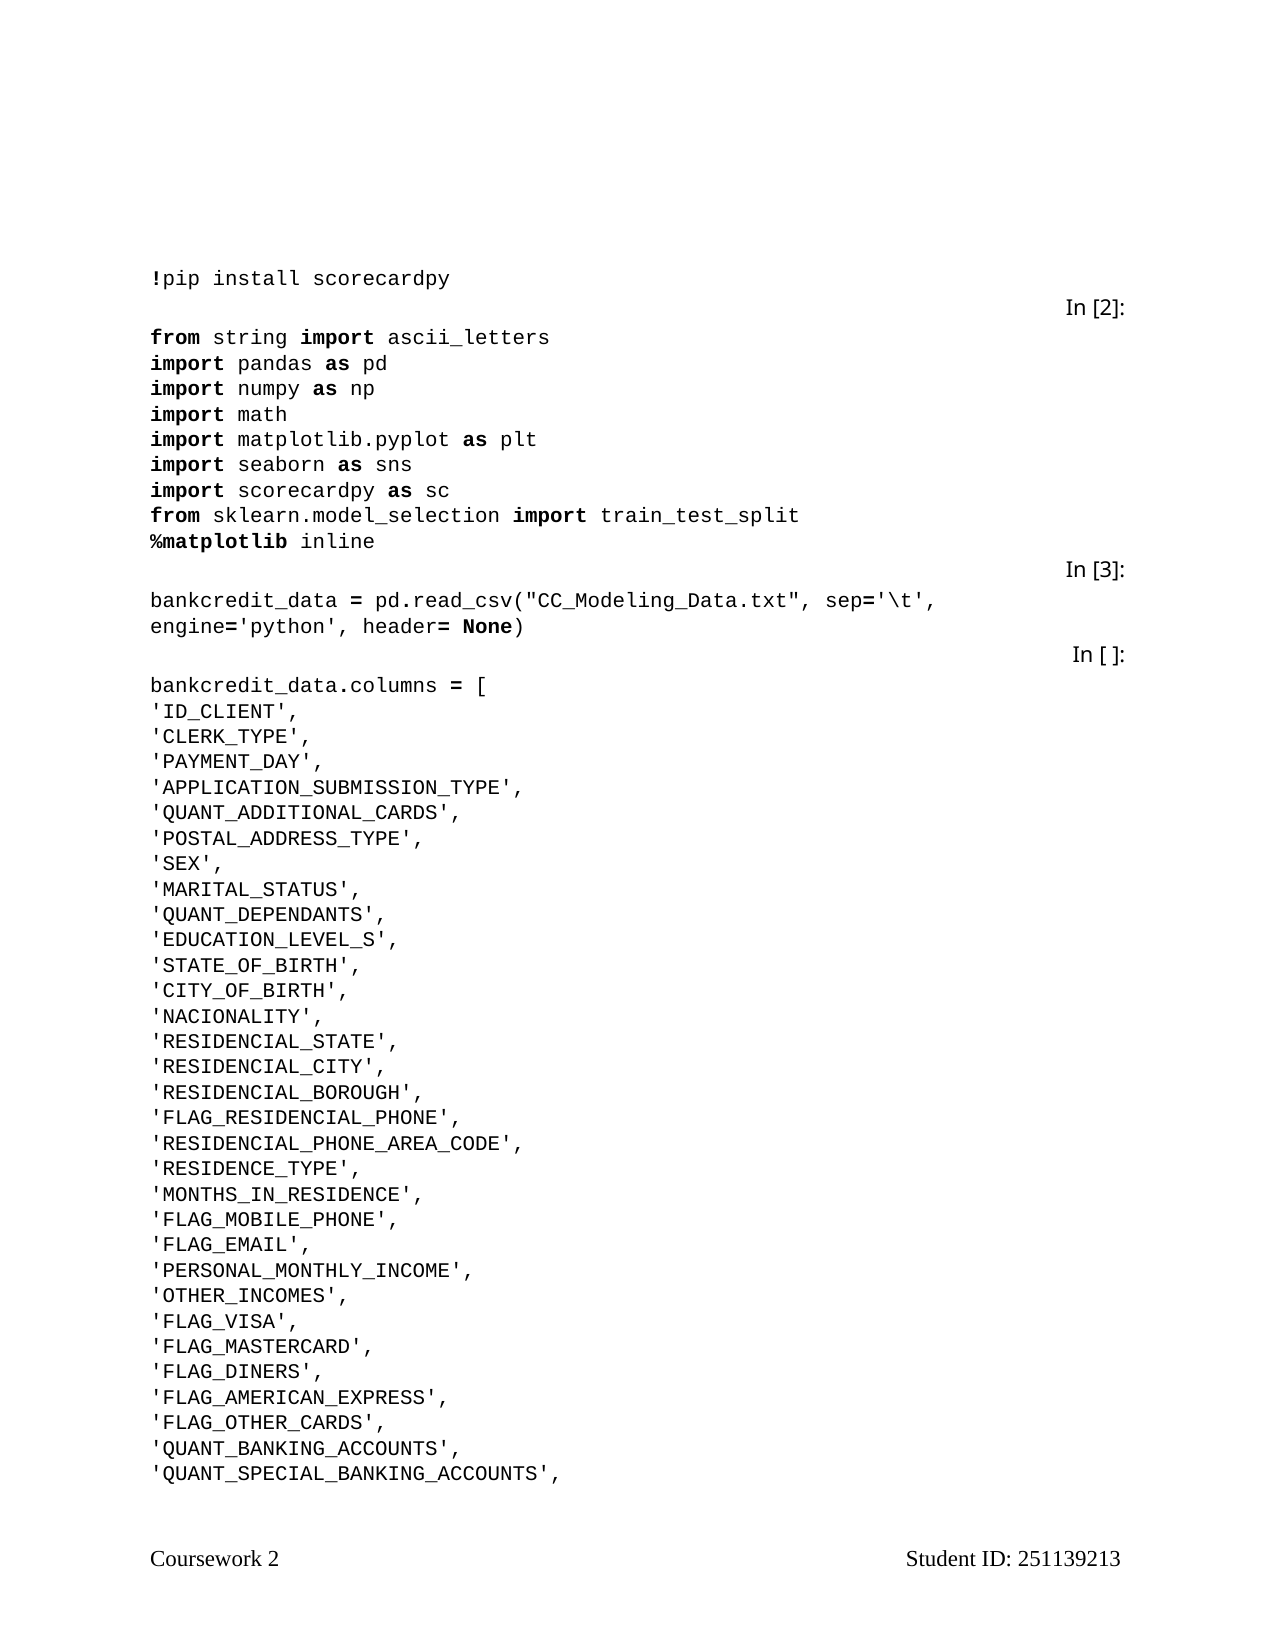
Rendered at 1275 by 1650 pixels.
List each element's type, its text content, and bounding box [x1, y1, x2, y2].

text import math [150, 402, 1125, 427]
text 'FLAG_EMAIL', [150, 1233, 1125, 1258]
text 'OTHER_INCOMES', [150, 1283, 1125, 1309]
text 'EDUCATION_LEVEL_S', [150, 928, 1125, 953]
text 'MARITAL_STATUS', [150, 877, 1125, 902]
text !pip install scorecardpy [150, 266, 1125, 291]
text 'PAYMENT_DAY', [150, 750, 1125, 775]
text 'FLAG_MASTERCARD', [150, 1334, 1125, 1360]
text 'QUANT_SPECIAL_BANKING_ACCOUNTS', [150, 1461, 1125, 1487]
text 'PERSONAL_MONTHLY_INCOME', [150, 1258, 1125, 1283]
text 'RESIDENCIAL_CITY', [150, 1055, 1125, 1080]
text 'RESIDENCIAL_STATE', [150, 1029, 1125, 1055]
text from sklearn.model_selection import train_test_split [150, 503, 1125, 529]
text 'CITY_OF_BIRTH', [150, 978, 1125, 1004]
text bankcredit_data.columns = [ [150, 673, 1125, 699]
text import seaborn as sns [150, 453, 1125, 478]
text 'APPLICATION_SUBMISSION_TYPE', [150, 775, 1125, 801]
text 'FLAG_AMERICAN_EXPRESS', [150, 1385, 1125, 1411]
text import pandas as pd [150, 351, 1125, 376]
text 'NACIONALITY', [150, 1004, 1125, 1029]
text In [3]: [150, 554, 1125, 584]
text In [ ]: [150, 639, 1125, 669]
text 'RESIDENCE_TYPE', [150, 1156, 1125, 1182]
text import matplotlib.pyplot as plt [150, 427, 1125, 453]
text %matplotlib inline [150, 529, 1125, 554]
text 'CLERK_TYPE', [150, 724, 1125, 750]
text 'FLAG_MOBILE_PHONE', [150, 1207, 1125, 1233]
text import numpy as np [150, 376, 1125, 402]
text 'POSTAL_ADDRESS_TYPE', [150, 826, 1125, 851]
text 'RESIDENCIAL_PHONE_AREA_CODE', [150, 1131, 1125, 1156]
text 'FLAG_DINERS', [150, 1360, 1125, 1385]
text 'STATE_OF_BIRTH', [150, 953, 1125, 978]
text from string import ascii_letters [150, 326, 1125, 351]
text 'QUANT_ADDITIONAL_CARDS', [150, 801, 1125, 826]
text 'FLAG_VISA', [150, 1309, 1125, 1334]
text 'ID_CLIENT', [150, 699, 1125, 724]
text 'RESIDENCIAL_BOROUGH', [150, 1080, 1125, 1106]
text 'FLAG_OTHER_CARDS', [150, 1411, 1125, 1436]
text 'FLAG_RESIDENCIAL_PHONE', [150, 1106, 1125, 1131]
text 'QUANT_BANKING_ACCOUNTS', [150, 1436, 1125, 1461]
text import scorecardpy as sc [150, 478, 1125, 503]
text bankcredit_data = pd.read_csv("CC_Modeling_Data.txt", sep='\t', engine='python', header= None) [150, 588, 1125, 639]
text 'QUANT_DEPENDANTS', [150, 902, 1125, 928]
text 'SEX', [150, 851, 1125, 877]
text 'MONTHS_IN_RESIDENCE', [150, 1182, 1125, 1207]
text In [2]: [150, 291, 1125, 321]
